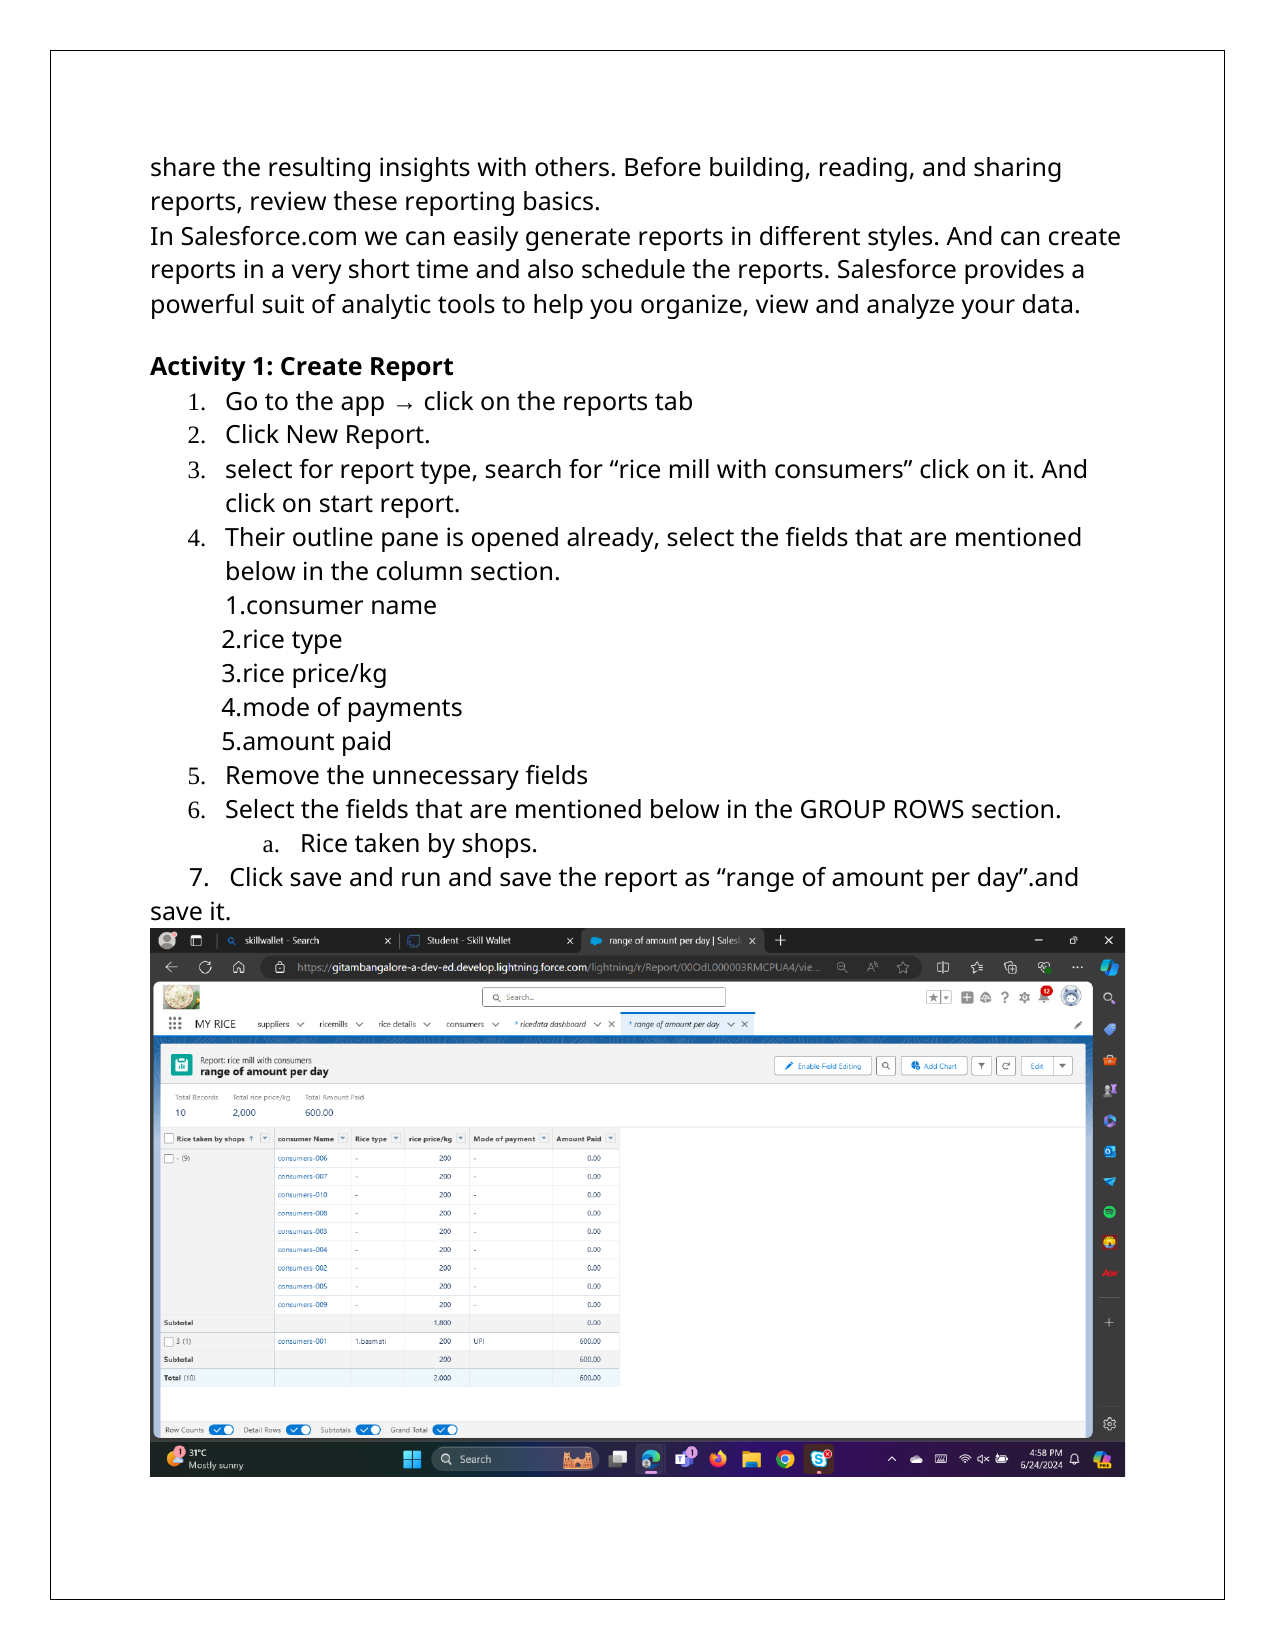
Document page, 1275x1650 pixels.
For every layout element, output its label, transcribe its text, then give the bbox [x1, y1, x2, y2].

text 3.rice price/kg [150, 656, 1125, 690]
list select for report type, search for “rice mill with consumers” click on it. And click on start report. [187, 451, 1125, 519]
list Their outline pane is opened already, select the fields that are mentioned below in the column section. [187, 519, 1125, 587]
text In Salesforce.com we can easily generate reports in different styles. And can create reports in a very short time and also schedule the reports. Salesforce provides a powerful suit of analytic tools to help you organize, view and analyze your data. [150, 218, 1125, 320]
text 5.amount paid [150, 724, 1125, 758]
list Click New Report. [187, 417, 1125, 451]
text 1.consumer name [150, 587, 1125, 622]
list Go to the app → click on the reports tab [187, 383, 1125, 417]
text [150, 150, 1125, 218]
picture [150, 928, 1125, 1477]
text 2.rice type [150, 622, 1125, 656]
text 4.mode of payments [150, 690, 1125, 724]
list Remove the unnecessary fields [187, 758, 1125, 792]
text 7. Click save and run and save the report as “range of amount per day”.and save it. [150, 860, 1125, 928]
list Select the fields that are mentioned below in the GROUP ROWS section. [187, 792, 1125, 826]
list Rice taken by shops. [262, 826, 1125, 860]
text Activity 1: Create Report [150, 349, 1125, 383]
